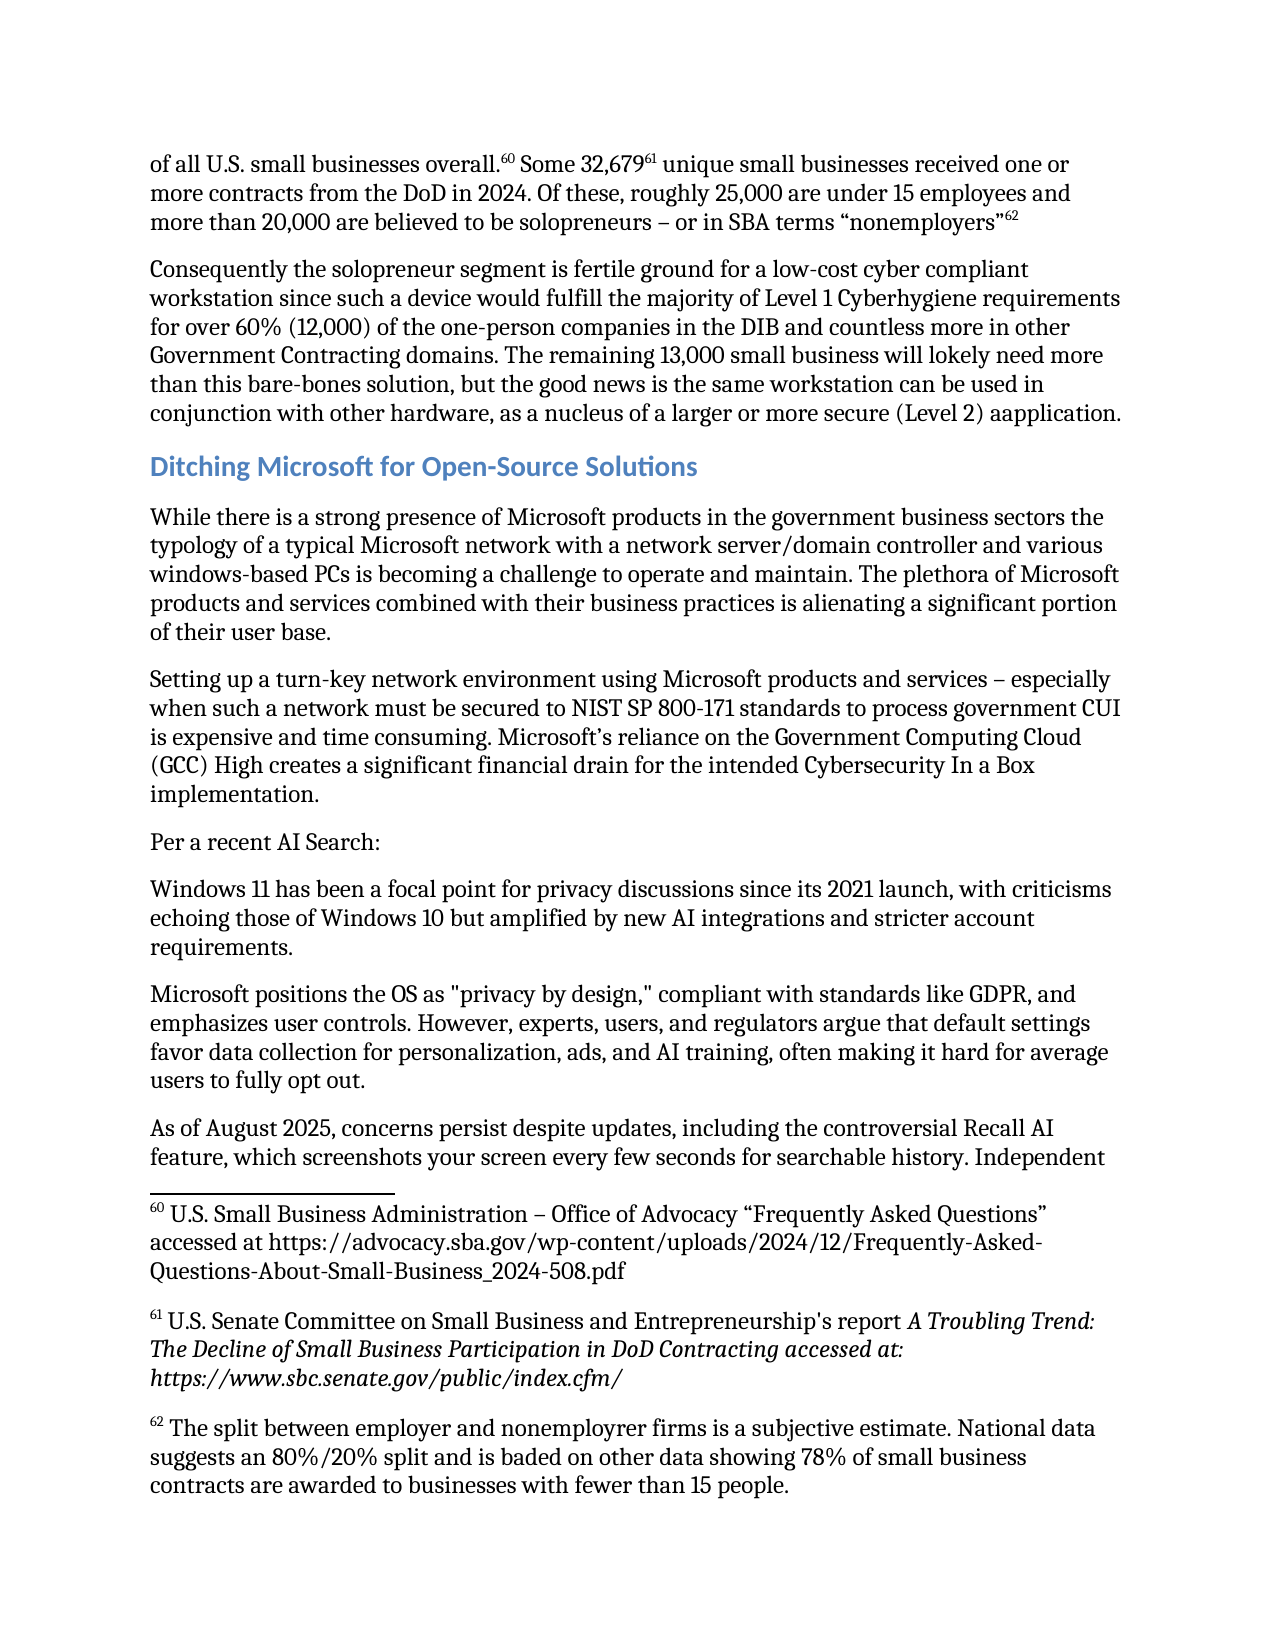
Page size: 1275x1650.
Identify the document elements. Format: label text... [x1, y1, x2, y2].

text Per a recent AI Search: [150, 828, 1125, 856]
text Consequently the solopreneur segment is fertile ground for a low-cost cyber compliant workstation since such a device would fulfill the majority of Level 1 Cyberhygiene requirements for over 60% (12,000) of the one-person companies in the DIB and countless more in other Government Contracting domains. The remaining 13,000 small business will lokely need more than this bare-bones solution, but the good news is the same workstation can be used in conjunction with other hardware, as a nucleus of a larger or more secure (Level 2) aapplication. [150, 255, 1125, 427]
text Setting up a turn-key network environment using Microsoft products and services – especially when such a network must be secured to NIST SP 800-171 standards to process government CUI is expensive and time consuming. Microsoft’s reliance on the Government Computing Cloud (GCC) High creates a significant financial drain for the intended Cybersecurity In a Box implementation. [150, 665, 1125, 809]
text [150, 150, 1125, 236]
text While there is a strong presence of Microsoft products in the government business sectors the typology of a typical Microsoft network with a network server/domain controller and various windows-based PCs is becoming a challenge to operate and maintain. The plethora of Microsoft products and services combined with their business practices is alienating a significant portion of their user base. [150, 503, 1125, 646]
text Windows 11 has been a focal point for privacy discussions since its 2021 launch, with criticisms echoing those of Windows 10 but amplified by new AI integrations and stricter account requirements. [150, 875, 1125, 961]
subtitle Ditching Microsoft for Open-Source Solutions [150, 448, 1125, 484]
text Microsoft positions the OS as "privacy by design," compliant with standards like GDPR, and emphasizes user controls. However, experts, users, and regulators argue that default settings favor data collection for personalization, ads, and AI training, often making it hard for average users to fully opt out. [150, 980, 1125, 1095]
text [150, 1114, 1125, 1171]
